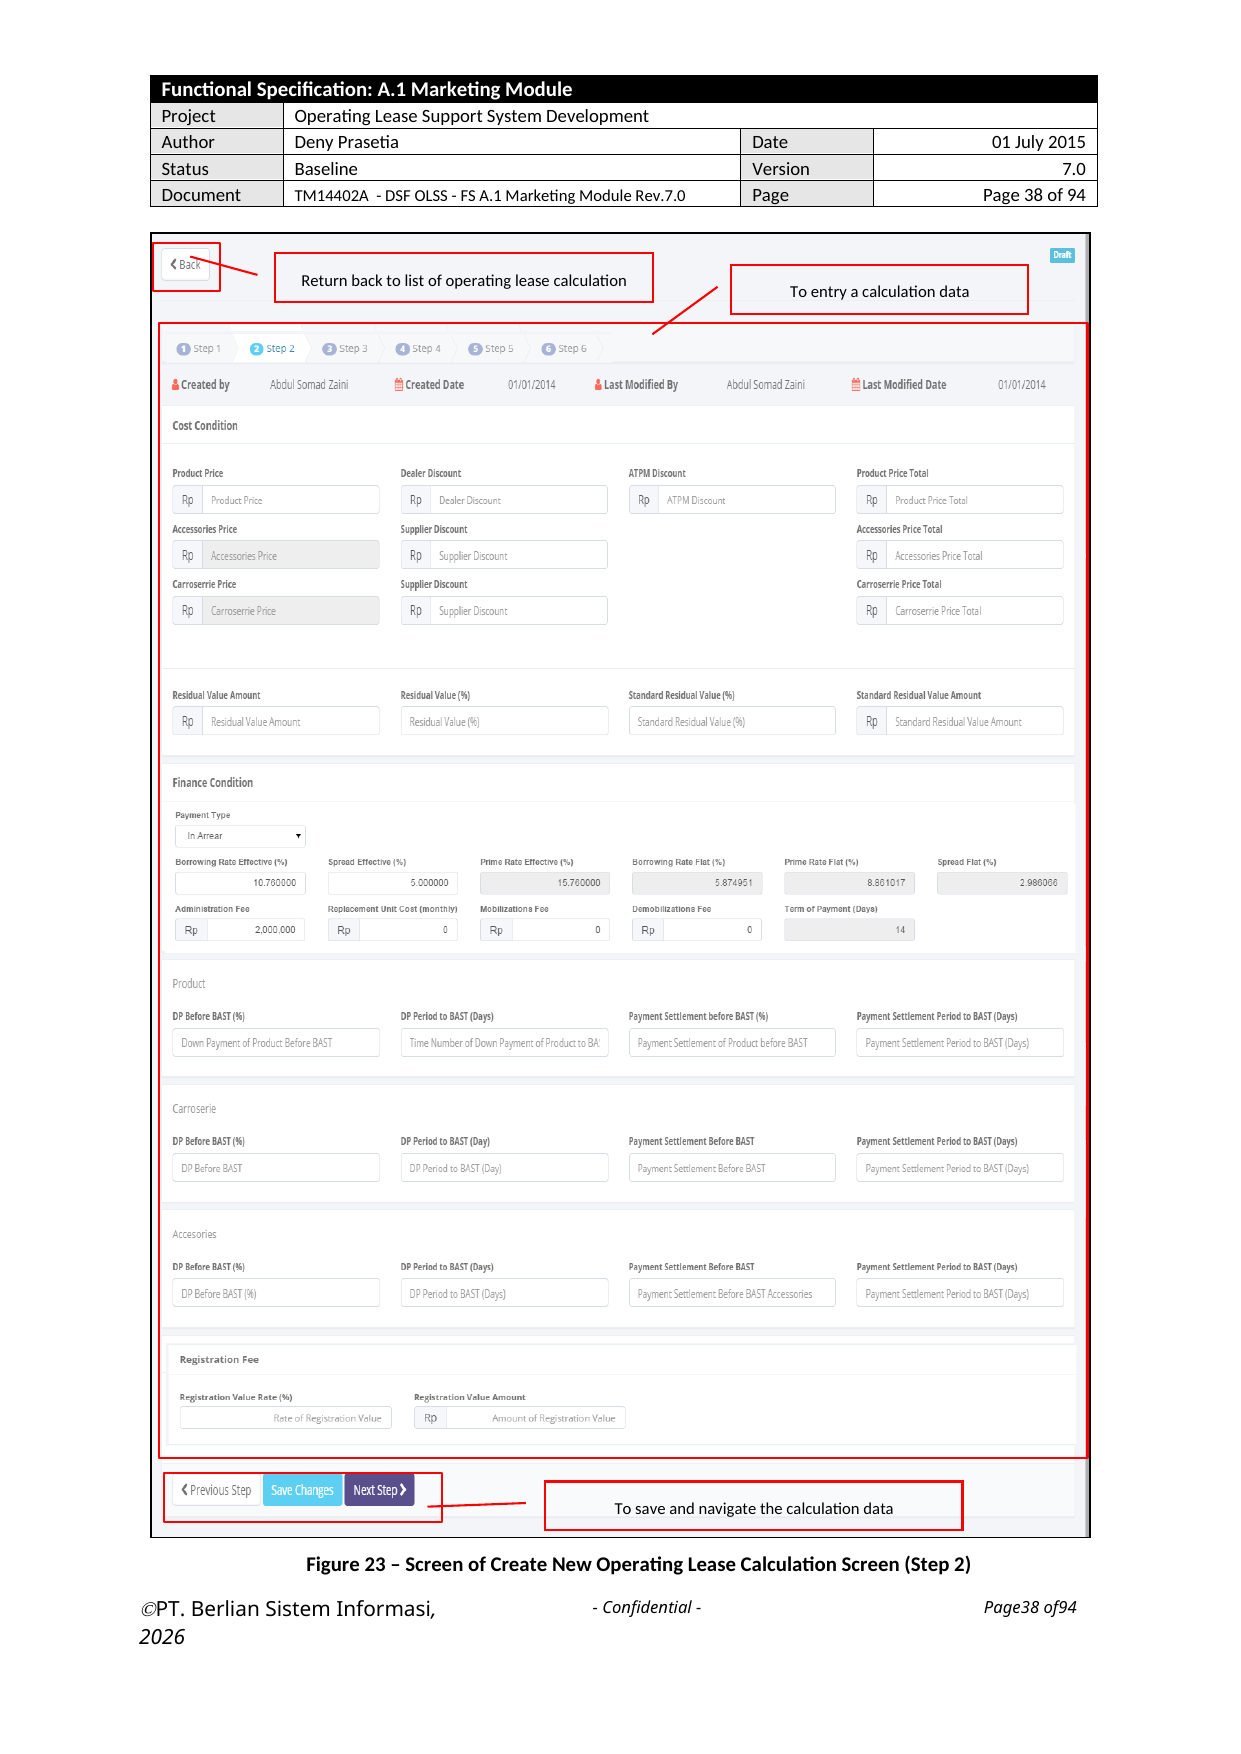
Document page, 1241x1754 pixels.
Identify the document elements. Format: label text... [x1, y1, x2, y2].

picture [152, 234, 1089, 1537]
picture [160, 324, 1086, 1457]
picture [154, 244, 219, 290]
text Figure 23 – Screen of Create New Operating Lease Calculation Screen (Step 2) [187, 1551, 1090, 1576]
